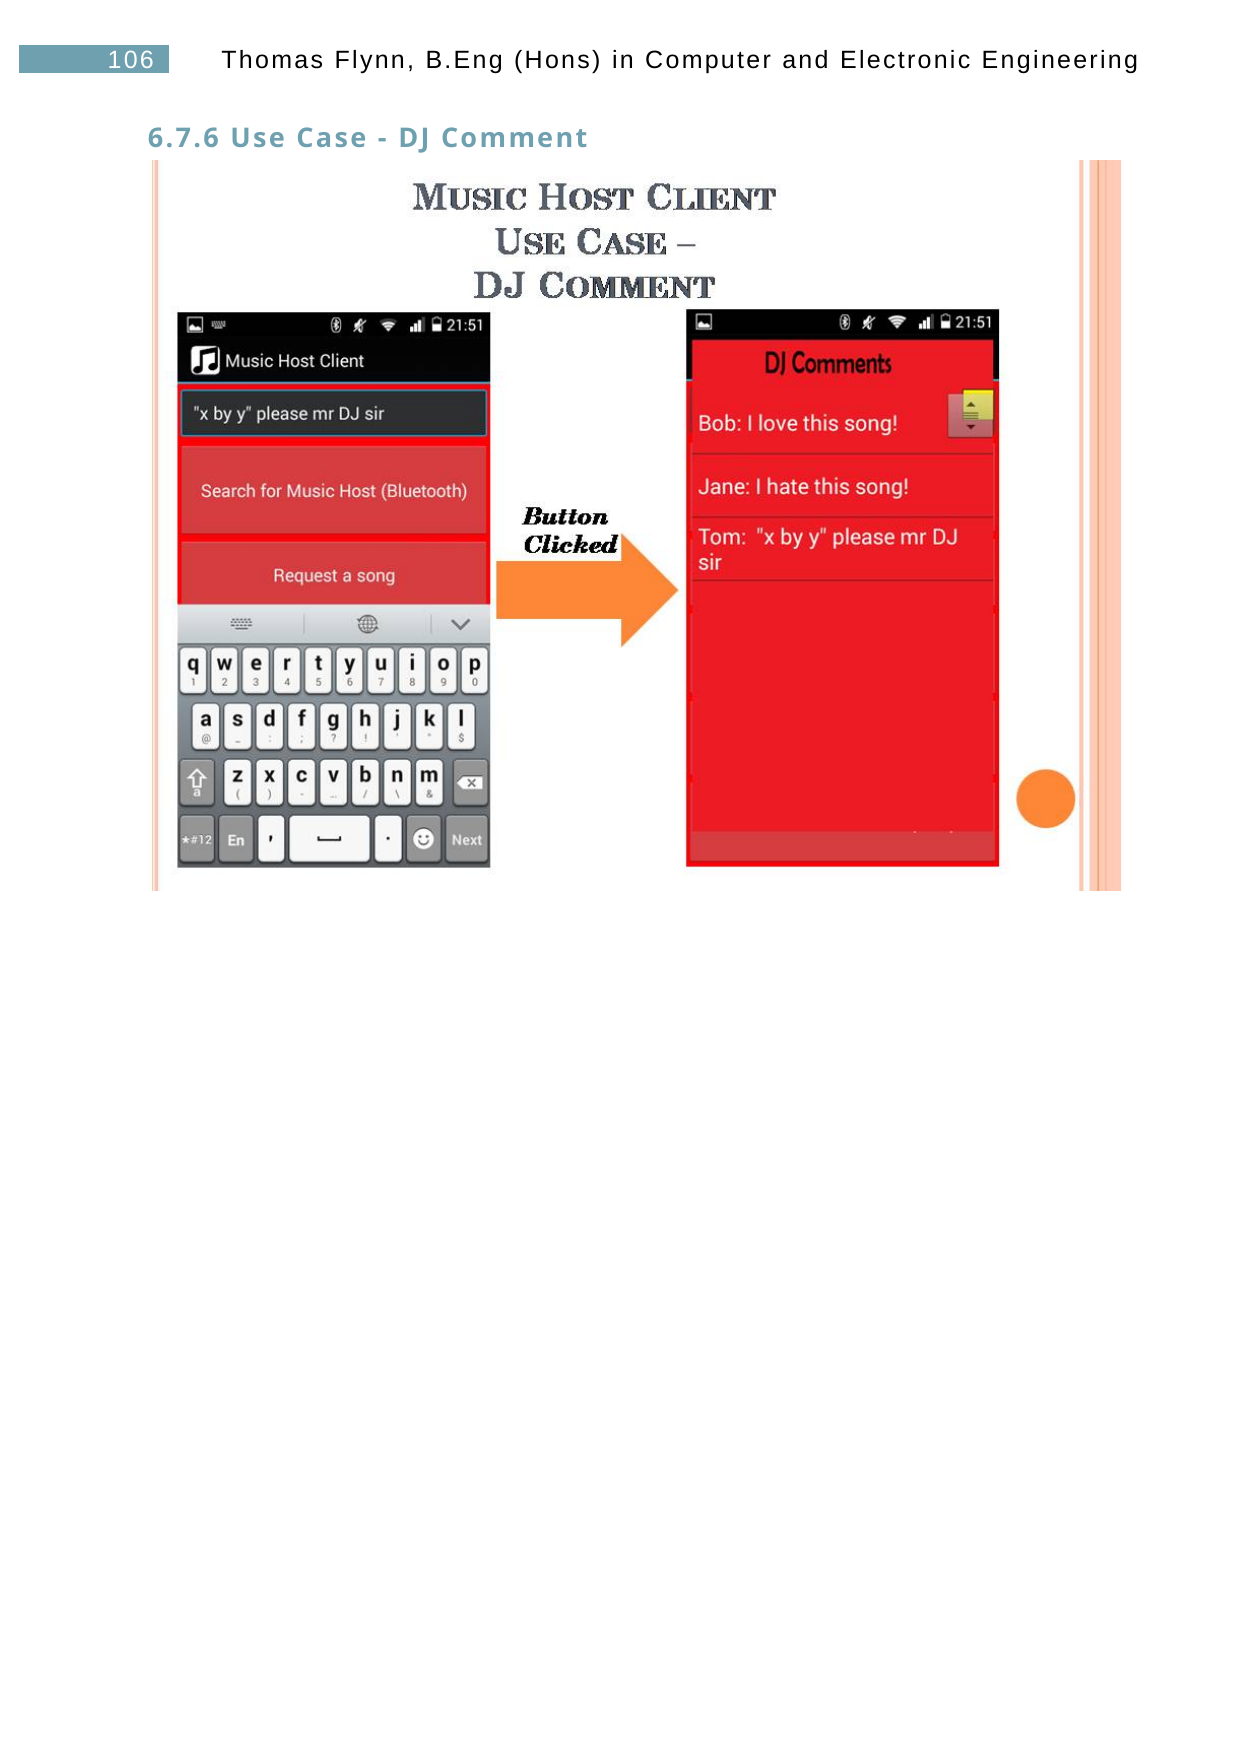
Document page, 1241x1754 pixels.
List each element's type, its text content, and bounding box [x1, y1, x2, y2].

picture [147, 160, 1122, 891]
subtitle 6.7.6 Use Case - DJ Comment [148, 118, 1122, 155]
